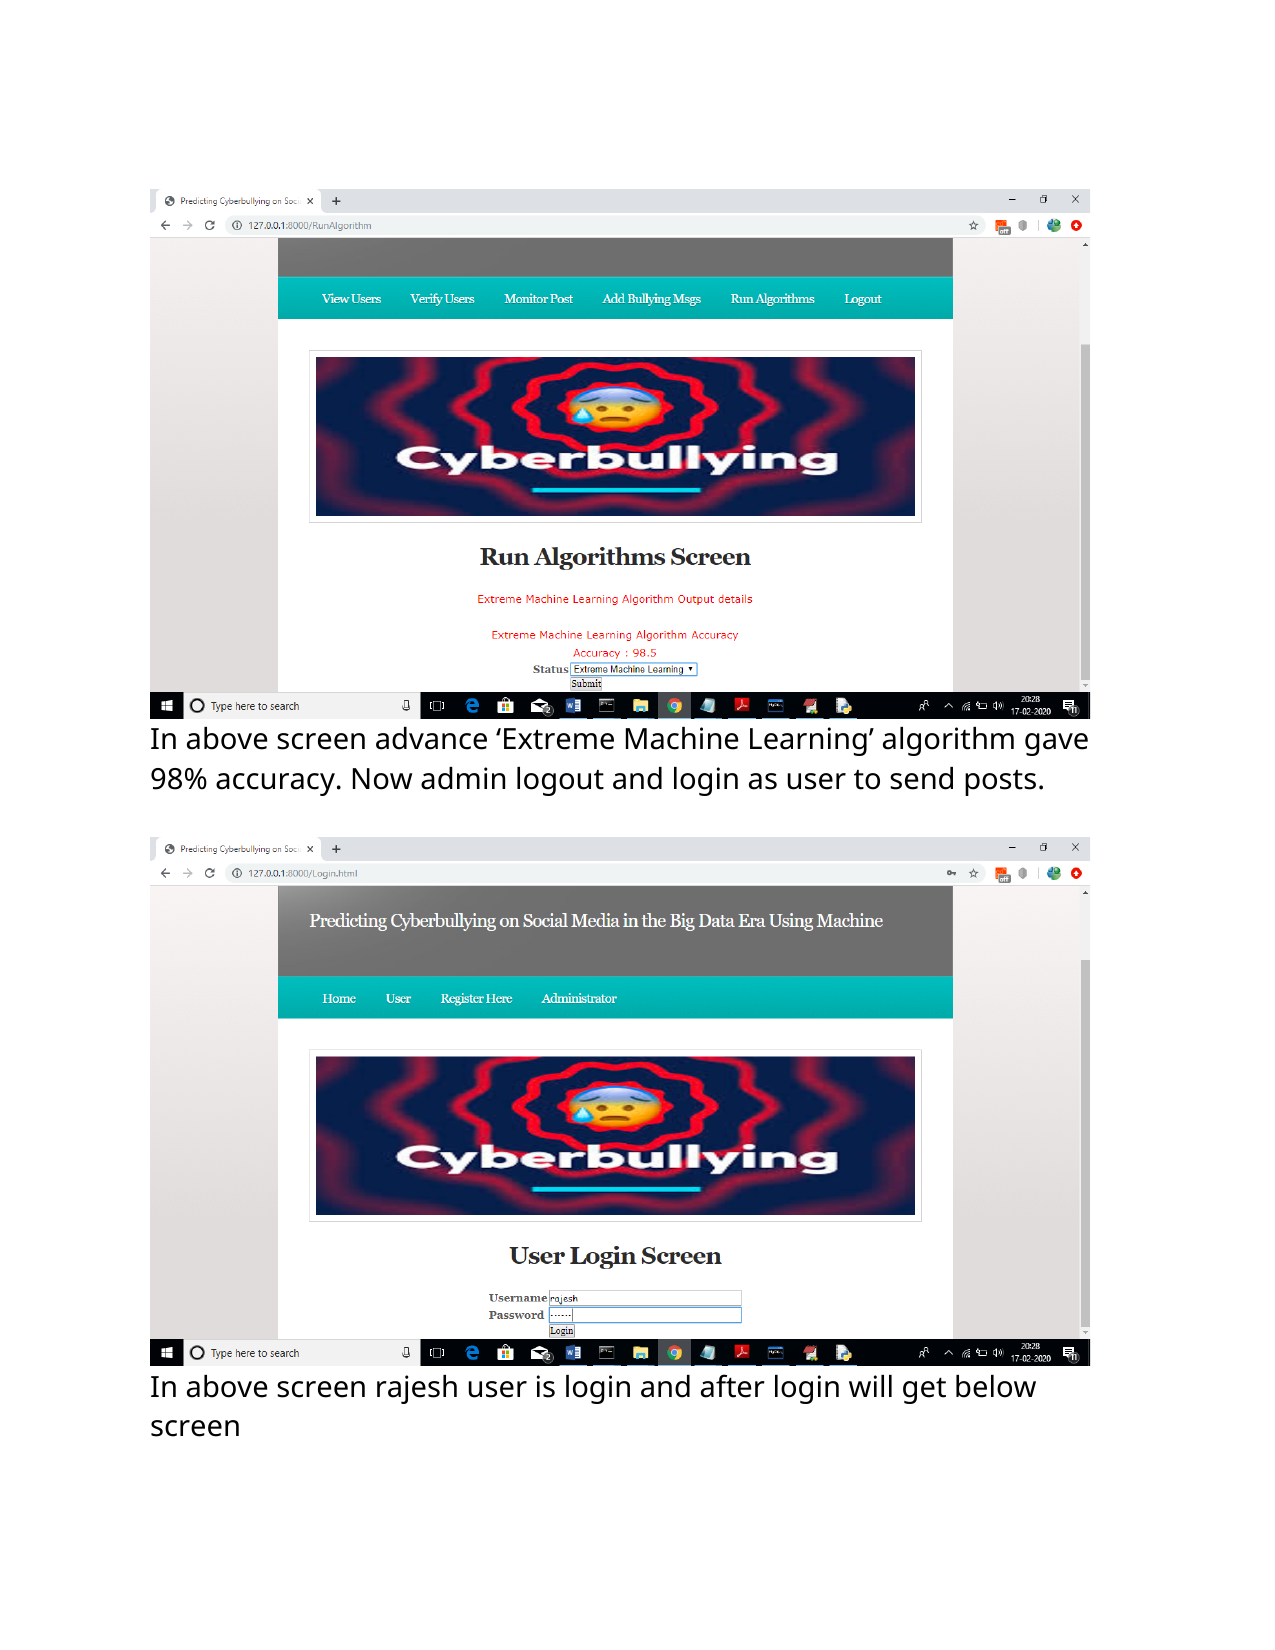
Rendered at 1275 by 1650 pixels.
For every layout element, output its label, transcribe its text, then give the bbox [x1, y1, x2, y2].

text In above screen rajesh user is login and after login will get below screen [150, 1366, 1125, 1445]
picture [150, 837, 1091, 1366]
picture [150, 189, 1091, 719]
text In above screen advance ‘Extreme Machine Learning’ algorithm gave 98% accuracy. Now admin logout and login as user to send posts. [150, 718, 1125, 798]
